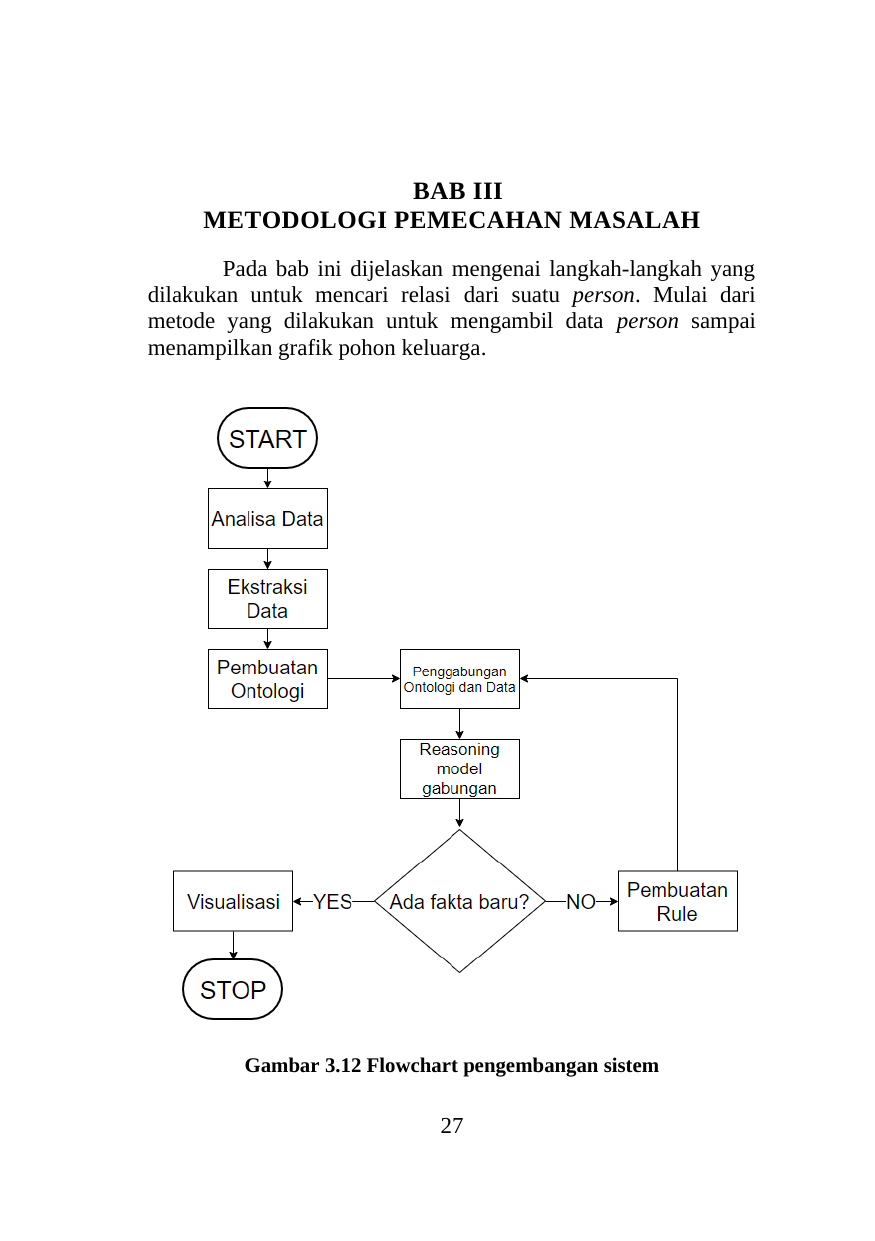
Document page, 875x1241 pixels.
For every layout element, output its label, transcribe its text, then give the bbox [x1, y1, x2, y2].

picture [147, 386, 757, 1053]
subtitle BAB III METODOLOGI PEMECAHAN MASALAH [148, 176, 756, 234]
text Pada bab ini dijelaskan mengenai langkah-langkah yang dilakukan untuk mencari relasi dari suatu person. Mulai dari metode yang dilakukan untuk mengambil data person sampai menampilkan grafik pohon keluarga. [148, 255, 756, 360]
